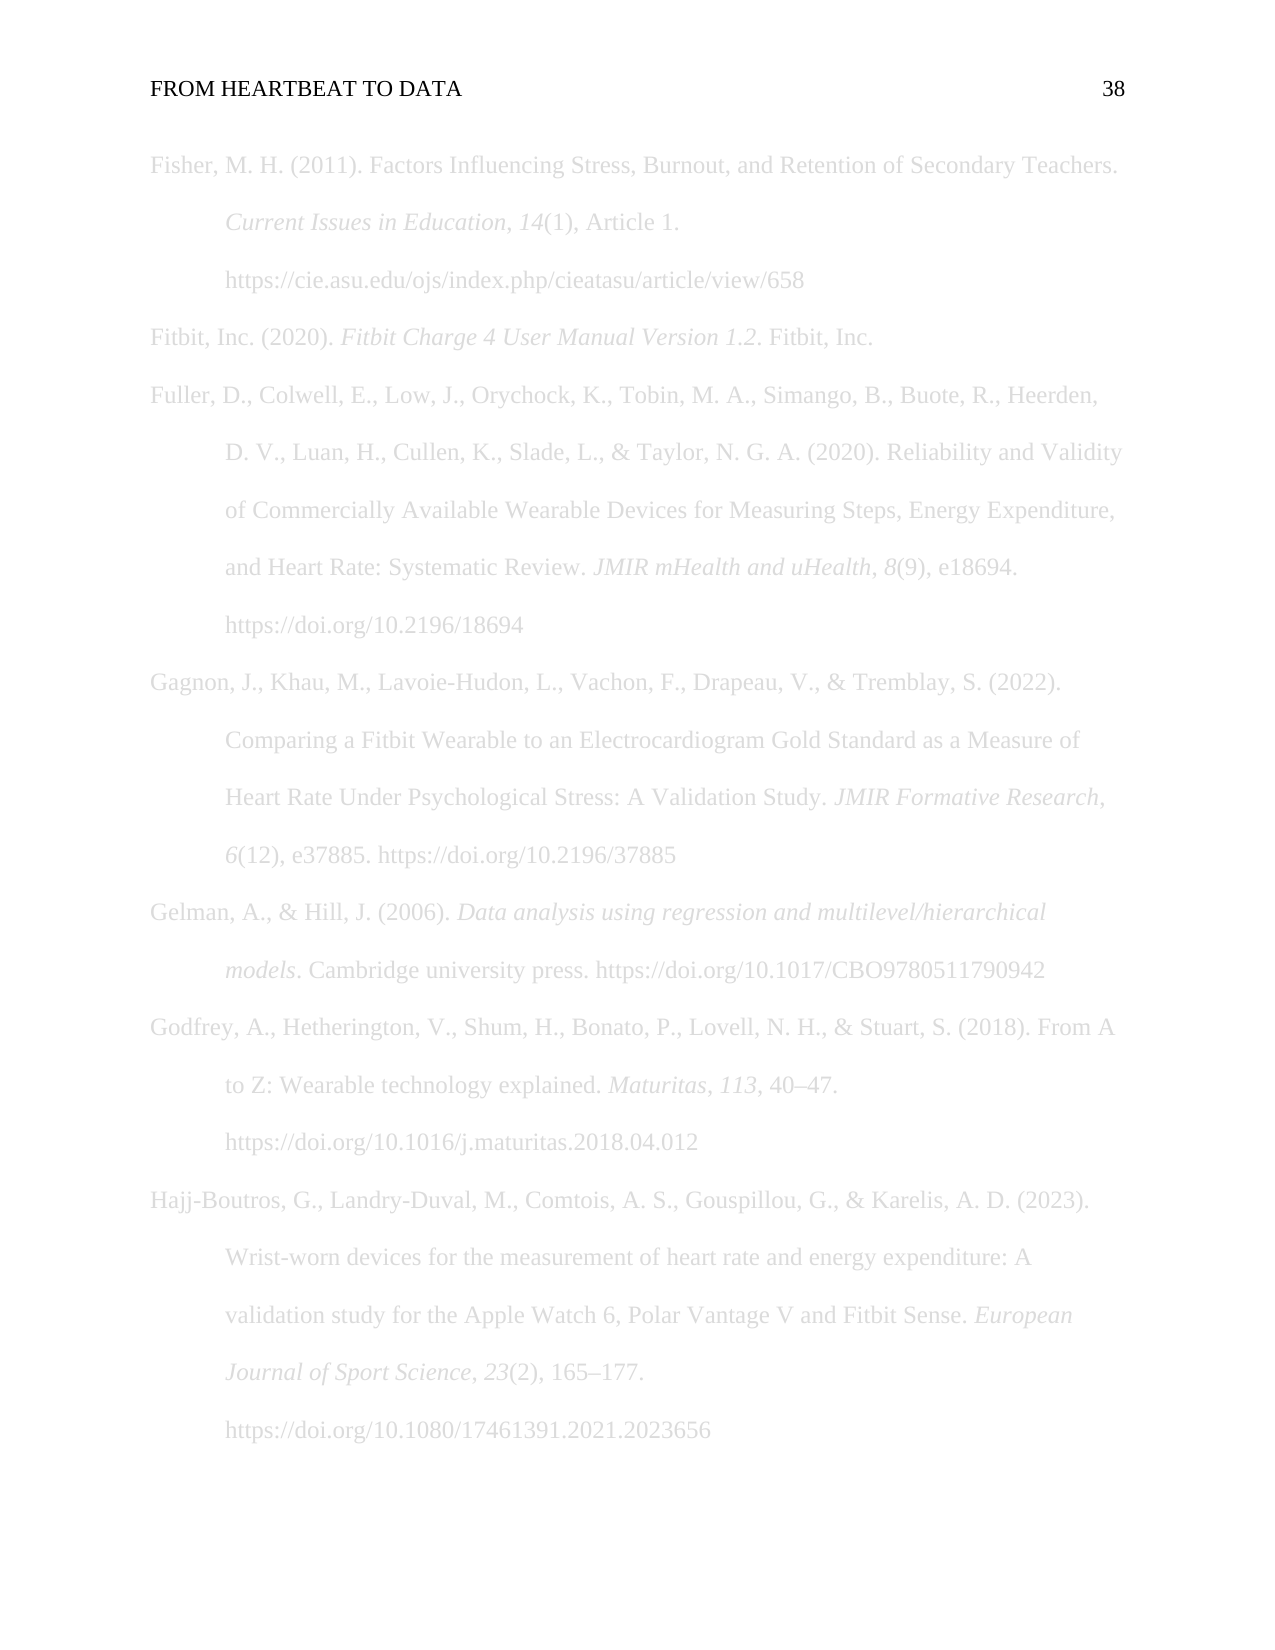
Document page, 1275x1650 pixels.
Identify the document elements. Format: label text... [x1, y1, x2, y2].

text Gagnon, J., Khau, M., Lavoie-Hudon, L., Vachon, F., Drapeau, V., & Tremblay, S. (2022). Comparing a Fitbit Wearable to an Electrocardiogram Gold Standard as a Measure of Heart Rate Under Psychological Stress: A Validation Study. JMIR Formative Research, 6(12), e37885. https://doi.org/10.2196/37885 [150, 667, 1125, 869]
text Hajj-Boutros, G., Landry-Duval, M., Comtois, A. S., Gouspillou, G., & Karelis, A. D. (2023). Wrist-worn devices for the measurement of heart rate and energy expenditure: A validation study for the Apple Watch 6, Polar Vantage V and Fitbit Sense. European Journal of Sport Science, 23(2), 165–177. https://doi.org/10.1080/17461391.2021.2023656 [150, 1185, 1125, 1444]
text Fisher, M. H. (2011). Factors Influencing Stress, Burnout, and Retention of Secondary Teachers. Current Issues in Education, 14(1), Article 1. https://cie.asu.edu/ojs/index.php/cieatasu/article/view/658 [150, 150, 1125, 294]
text Fuller, D., Colwell, E., Low, J., Orychock, K., Tobin, M. A., Simango, B., Buote, R., Heerden, D. V., Luan, H., Cullen, K., Slade, L., & Taylor, N. G. A. (2020). Reliability and Validity of Commercially Available Wearable Devices for Measuring Steps, Energy Expenditure, and Heart Rate: Systematic Review. JMIR mHealth and uHealth, 8(9), e18694. https://doi.org/10.2196/18694 [150, 380, 1125, 639]
text Godfrey, A., Hetherington, V., Shum, H., Bonato, P., Lovell, N. H., & Stuart, S. (2018). From A to Z: Wearable technology explained. Maturitas, 113, 40–47. https://doi.org/10.1016/j.maturitas.2018.04.012 [150, 1012, 1125, 1156]
text Gelman, A., & Hill, J. (2006). Data analysis using regression and multilevel/hierarchical models. Cambridge university press. https://doi.org/10.1017/CBO9780511790942 [150, 897, 1125, 984]
text Fitbit, Inc. (2020). Fitbit Charge 4 User Manual Version 1.2. Fitbit, Inc. [150, 322, 1125, 351]
